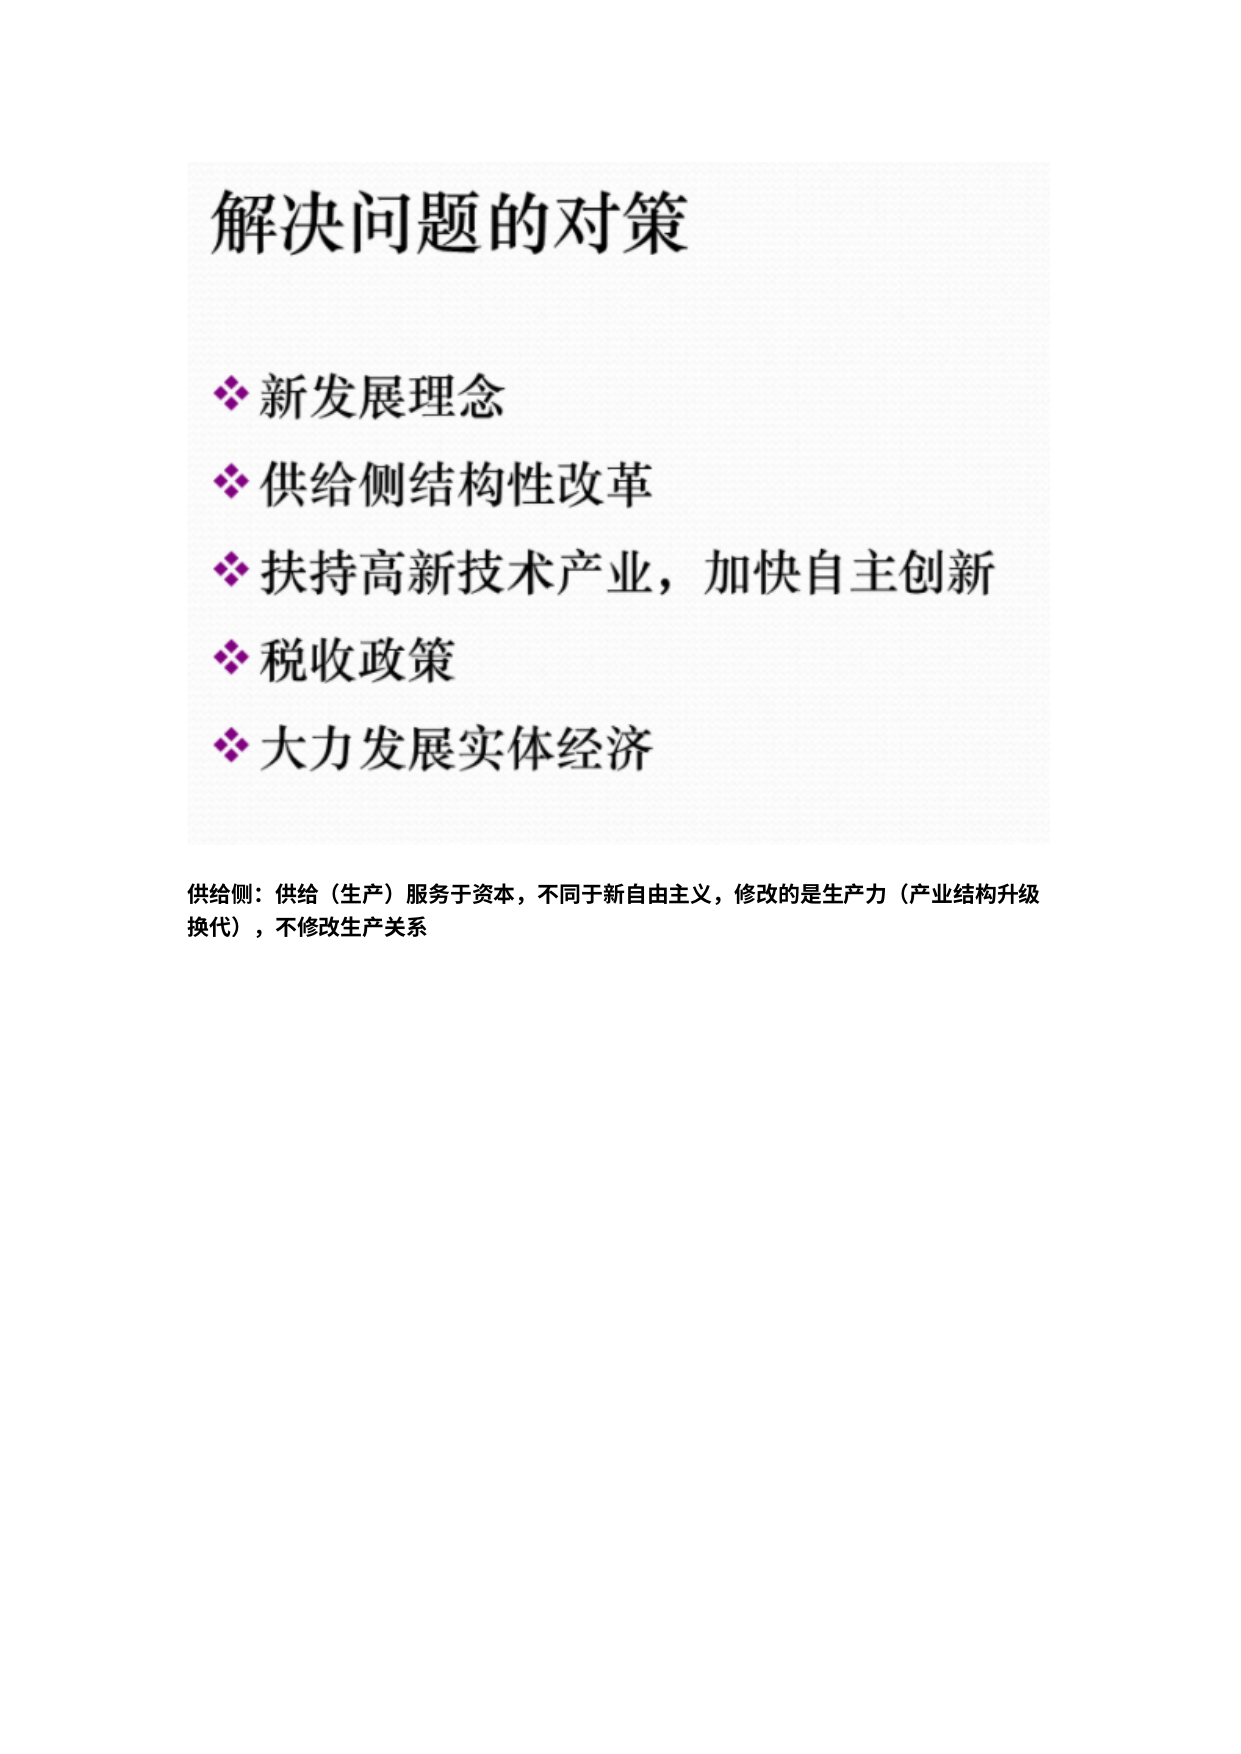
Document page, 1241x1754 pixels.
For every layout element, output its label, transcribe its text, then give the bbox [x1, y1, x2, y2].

text 供给侧：供给（生产）服务于资本，不同于新自由主义，修改的是生产力（产业结构升级换代），不修改生产关系 [187, 877, 1053, 942]
picture [187, 162, 1050, 845]
